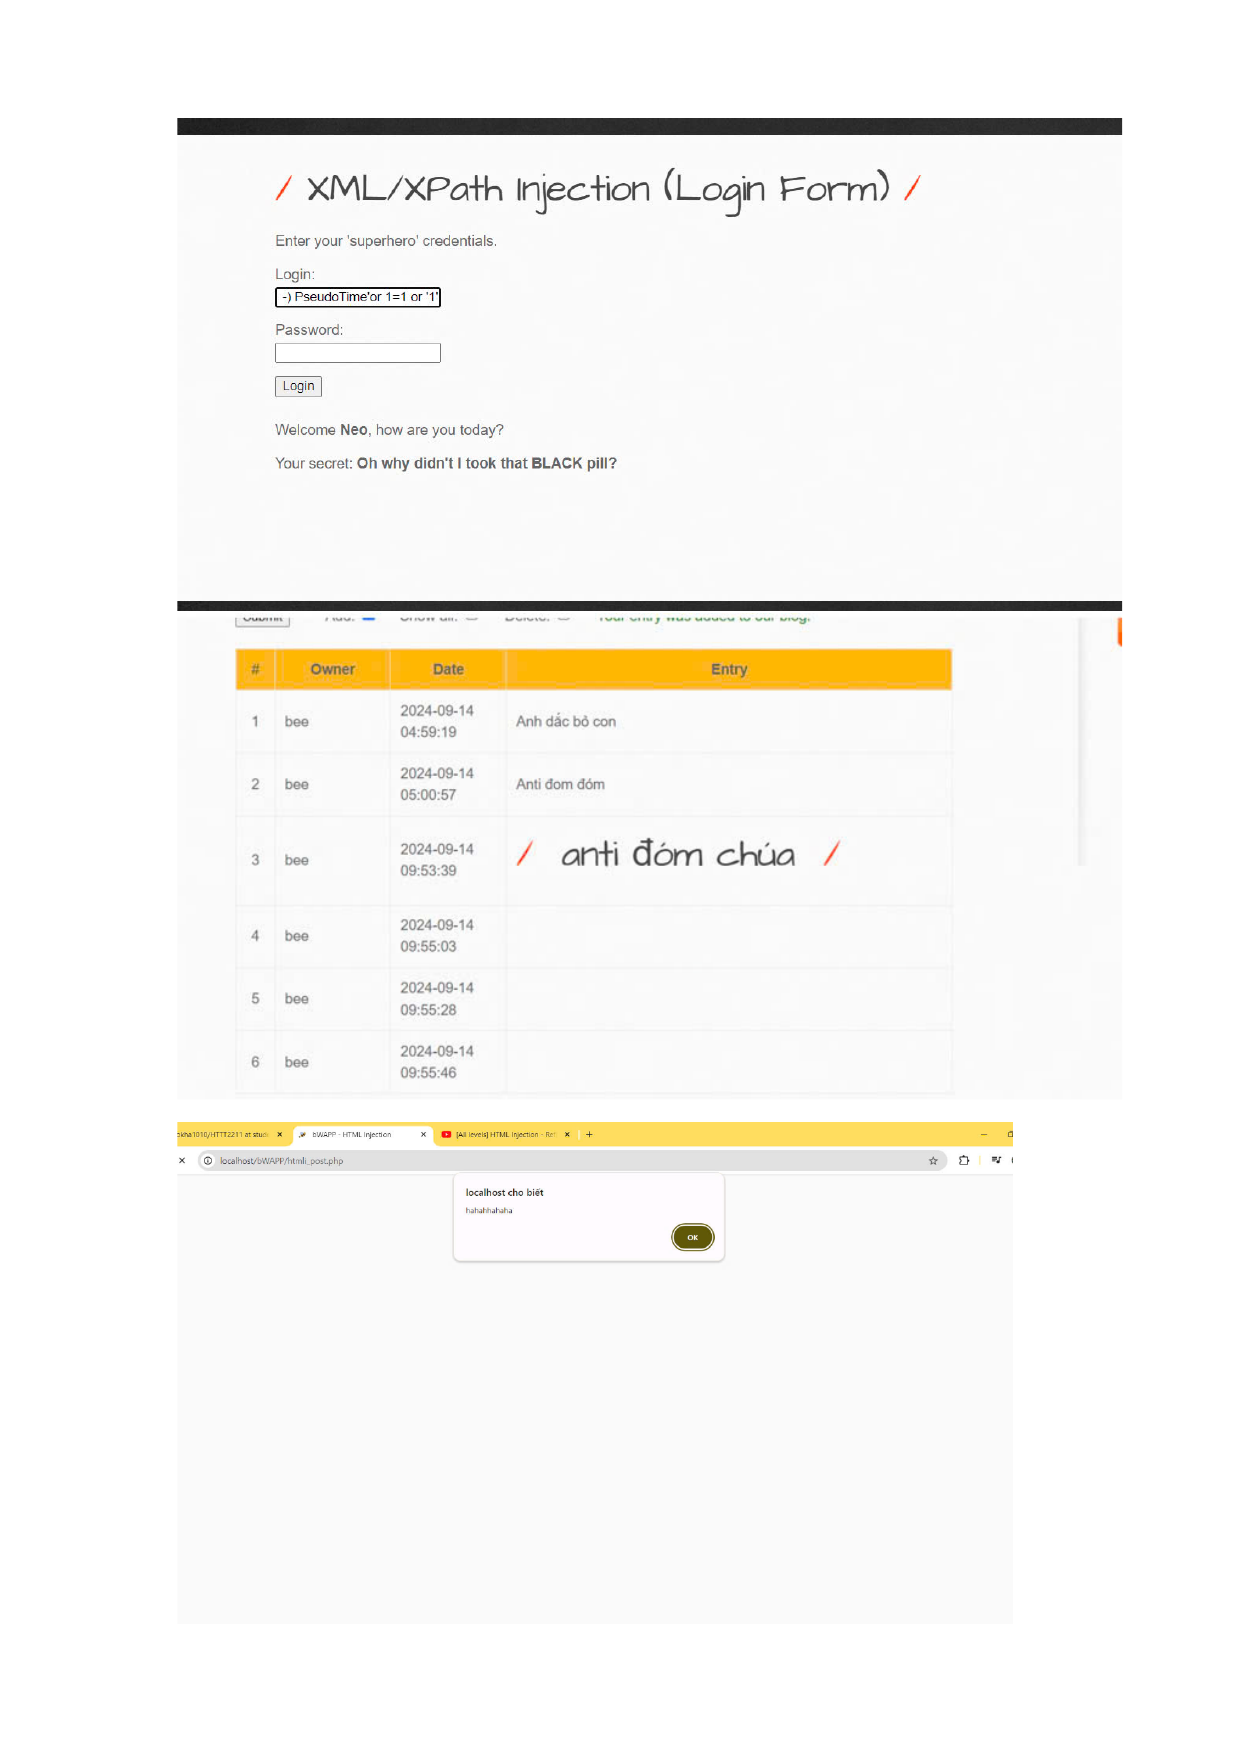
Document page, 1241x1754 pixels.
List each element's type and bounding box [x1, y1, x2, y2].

picture [177, 1122, 1013, 1624]
picture [177, 613, 1123, 1103]
picture [177, 118, 1123, 611]
